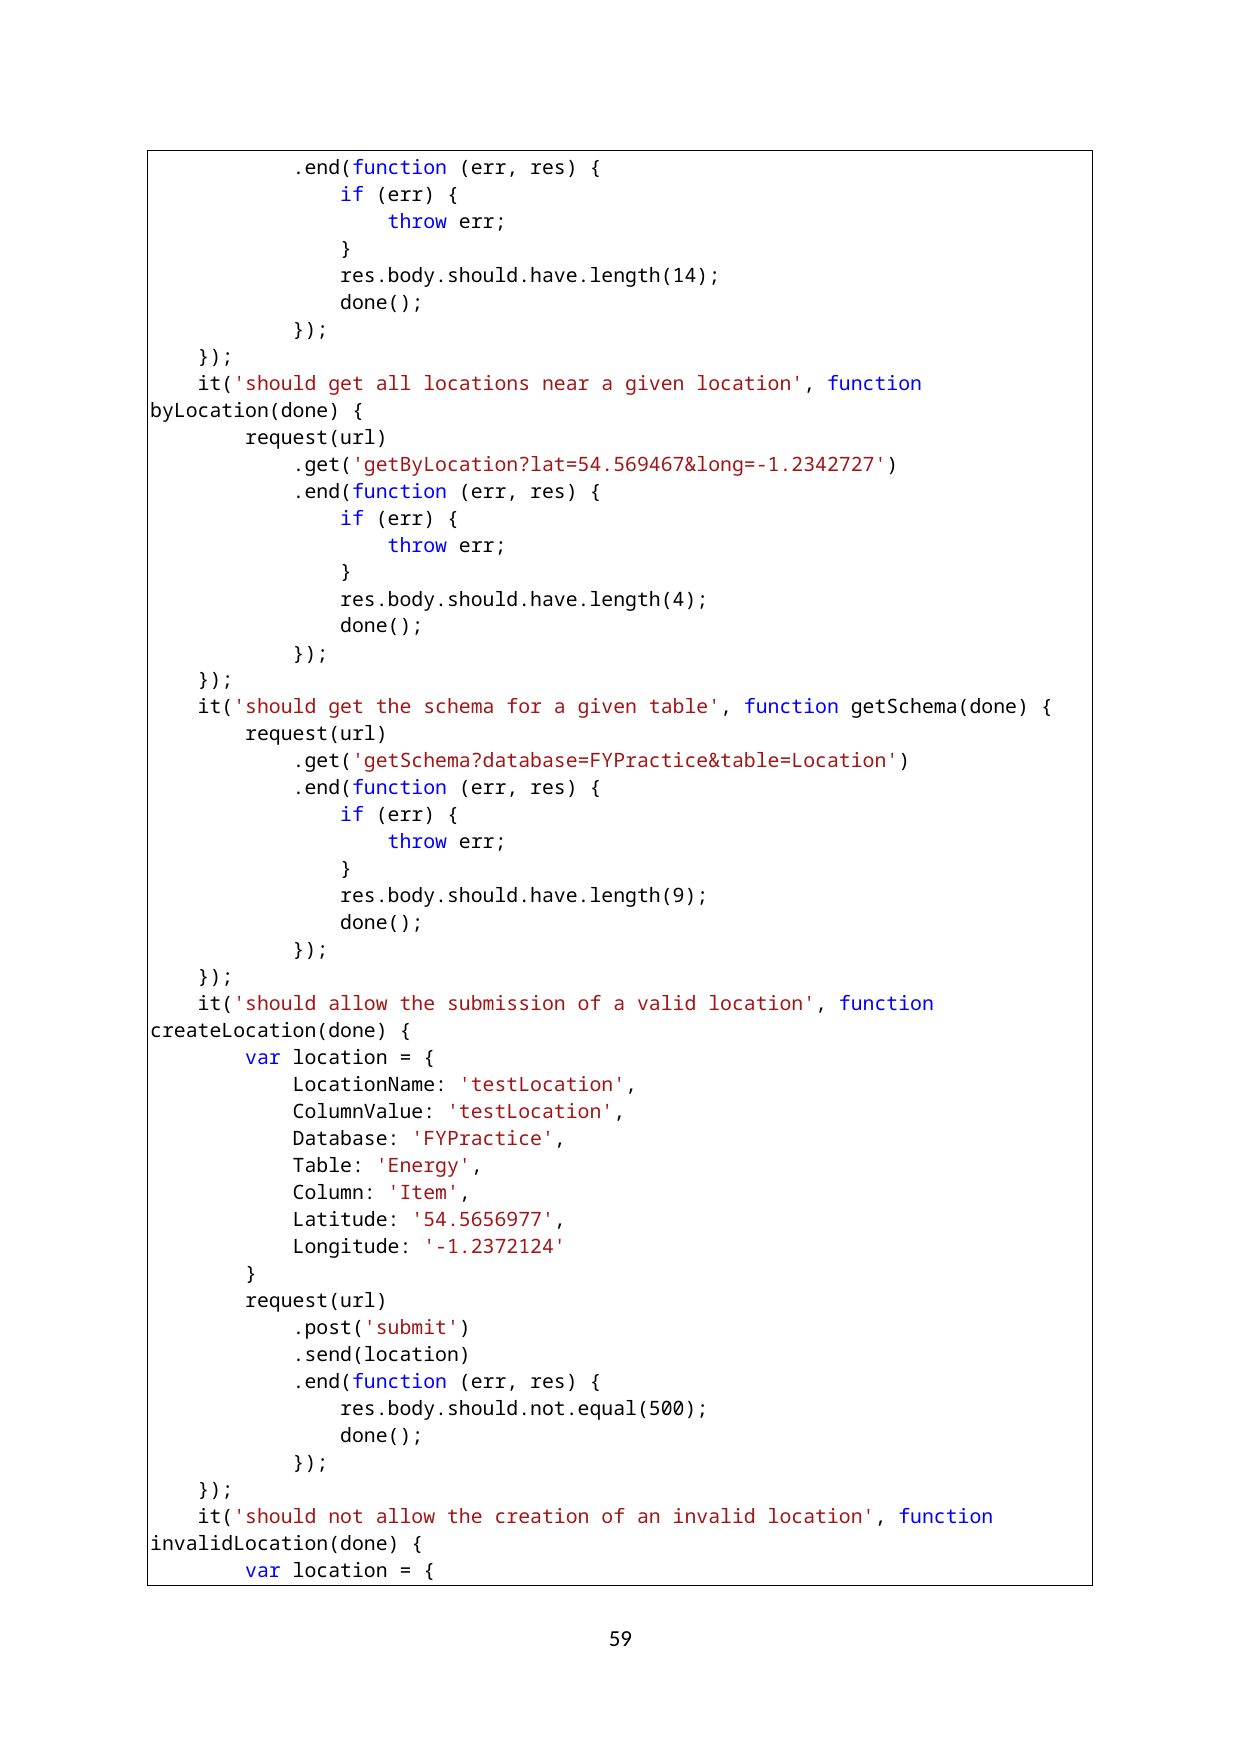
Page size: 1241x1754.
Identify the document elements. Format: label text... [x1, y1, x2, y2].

text Table: 'Energy', [150, 1151, 1090, 1178]
text throw err; [150, 531, 1090, 558]
text } [150, 558, 1090, 585]
text .post('submit') [150, 1313, 1090, 1340]
text done(); [150, 1421, 1090, 1448]
text done(); [150, 908, 1090, 936]
text }); [150, 342, 1090, 369]
text }); [150, 1448, 1090, 1475]
text request(url) [150, 423, 1090, 450]
text done(); [150, 288, 1090, 315]
text var location = { [148, 1553, 1092, 1585]
text Database: 'FYPractice', [150, 1124, 1090, 1151]
text }); [150, 315, 1090, 342]
text Longitude: '-1.2372124' [150, 1232, 1090, 1259]
text }); [150, 1475, 1090, 1502]
text res.body.should.have.length(4); [150, 585, 1090, 612]
text } [150, 854, 1090, 882]
text } [150, 1259, 1090, 1286]
text .end(function (err, res) { [148, 151, 1092, 180]
text throw err; [150, 207, 1090, 234]
text LocationName: 'testLocation', [150, 1070, 1090, 1097]
text }); [150, 962, 1090, 989]
text if (err) { [150, 504, 1090, 531]
text .end(function (err, res) { [150, 477, 1090, 504]
text it('should get the schema for a given table', function getSchema(done) { [150, 693, 1090, 720]
text it('should not allow the creation of an invalid location', function invalidLocation(done) { [150, 1502, 1090, 1553]
text .get('getSchema?database=FYPractice&table=Location') [150, 747, 1090, 774]
text if (err) { [150, 801, 1090, 828]
text throw err; [150, 828, 1090, 854]
text .end(function (err, res) { [150, 1367, 1090, 1394]
text res.body.should.not.equal(500); [150, 1394, 1090, 1421]
text .end(function (err, res) { [150, 774, 1090, 801]
text it('should get all locations near a given location', function byLocation(done) { [150, 369, 1090, 423]
text var location = { [150, 1043, 1090, 1070]
text done(); [150, 612, 1090, 639]
text request(url) [150, 1286, 1090, 1313]
text }); [150, 666, 1090, 693]
text .get('getByLocation?lat=54.569467&long=-1.2342727') [150, 450, 1090, 477]
text if (err) { [150, 180, 1090, 207]
text } [150, 234, 1090, 261]
text .send(location) [150, 1340, 1090, 1367]
text Latitude: '54.5656977', [150, 1205, 1090, 1232]
text }); [150, 639, 1090, 666]
text Column: 'Item', [150, 1178, 1090, 1205]
text request(url) [150, 720, 1090, 747]
text res.body.should.have.length(14); [150, 261, 1090, 288]
text }); [150, 936, 1090, 962]
text it('should allow the submission of a valid location', function createLocation(done) { [150, 989, 1090, 1043]
text ColumnValue: 'testLocation', [150, 1097, 1090, 1124]
text res.body.should.have.length(9); [150, 882, 1090, 908]
